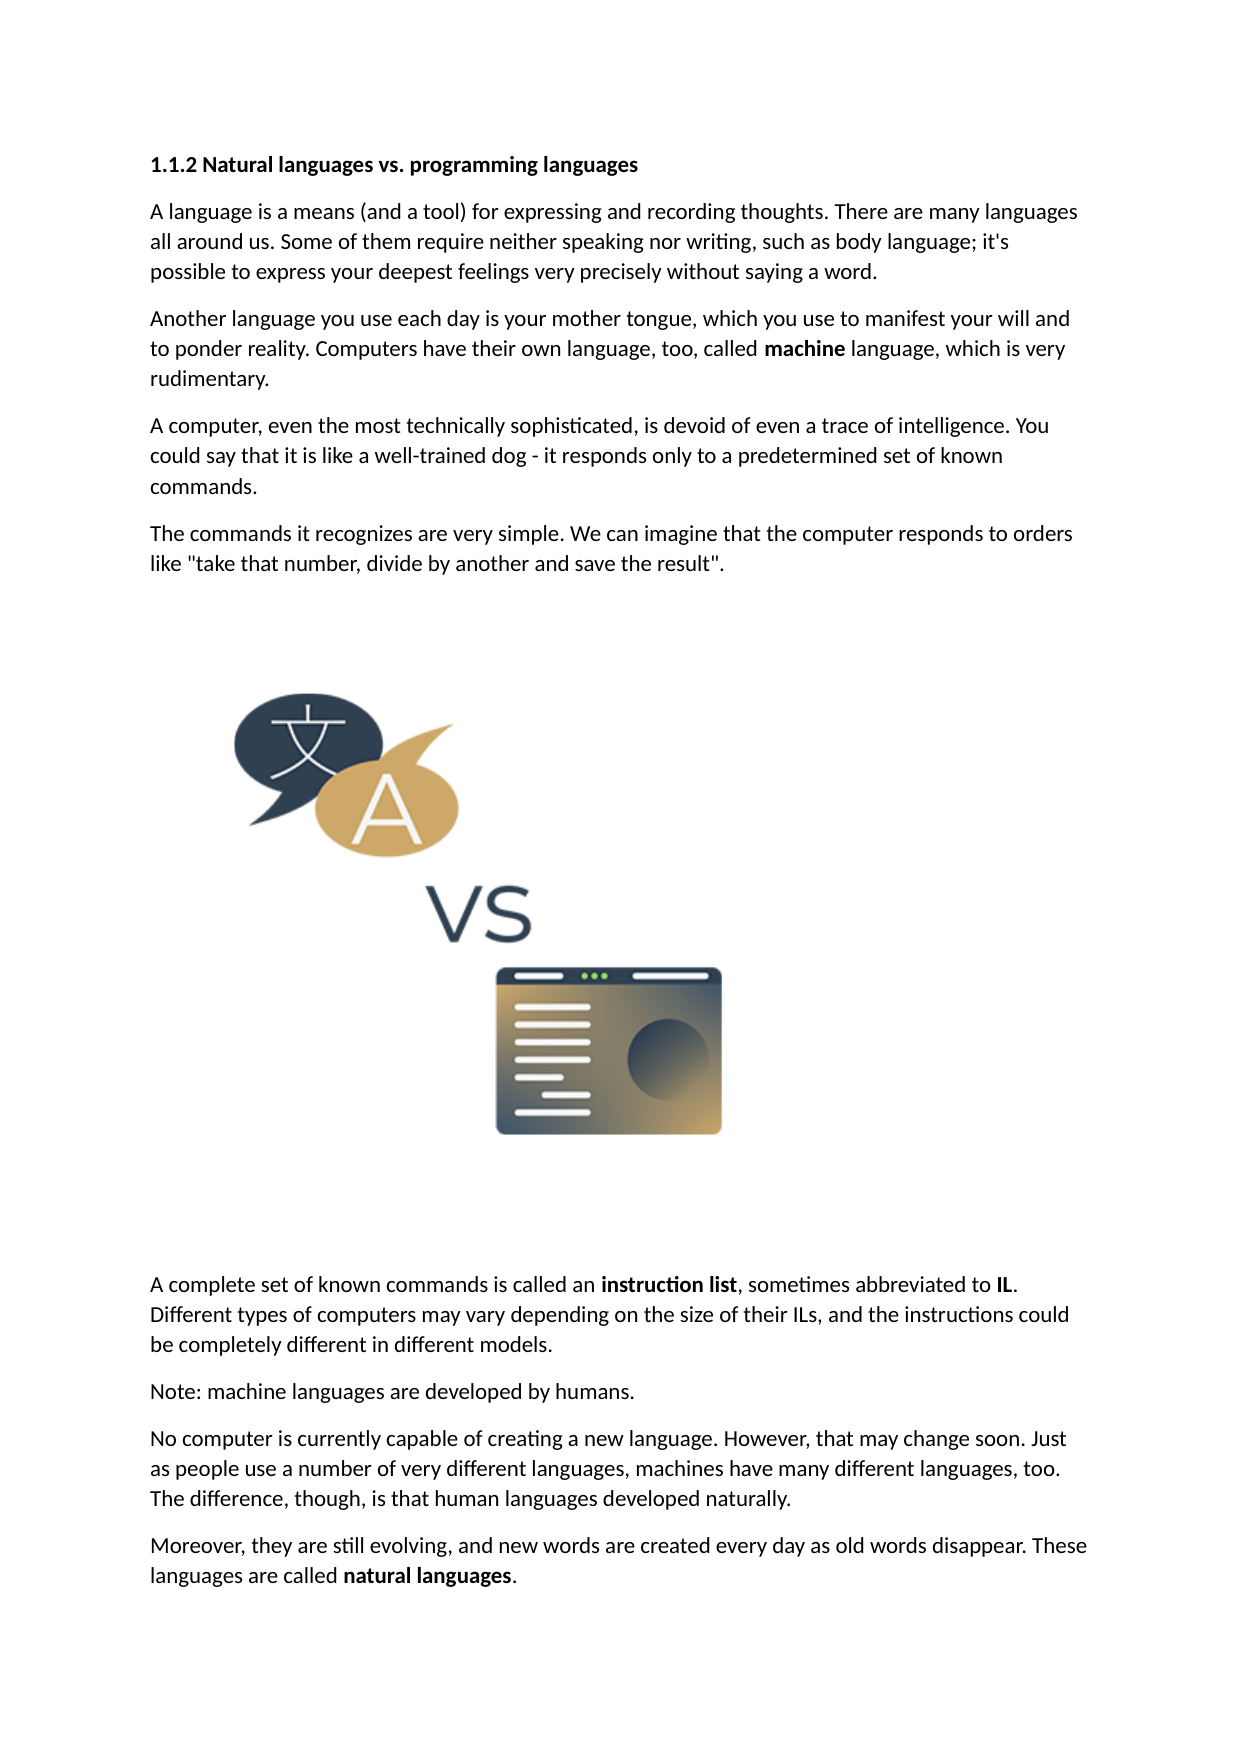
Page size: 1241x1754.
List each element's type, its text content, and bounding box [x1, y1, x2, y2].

text Another language you use each day is your mother tongue, which you use to manifest your will and to ponder reality. Computers have their own language, too, called machine language, which is very rudimentary. [150, 304, 1090, 393]
text No computer is currently capable of creating a new language. However, that may change soon. Just as people use a number of very different languages, machines have many different languages, too. The difference, though, is that human languages developed naturally. [150, 1424, 1090, 1512]
text A complete set of known commands is called an instruction list, sometimes abbreviated to IL. Different types of computers may vary depending on the size of their ILs, and the instructions could be completely different in different models. [150, 1270, 1090, 1358]
text Moreover, they are still evolving, and new words are created every day as old words disappear. These languages are called natural languages. [150, 1531, 1090, 1589]
text A computer, even the most technically sophisticated, is devoid of even a trace of intelligence. You could say that it is like a well-trained dog - it responds only to a predetermined set of known commands. [150, 411, 1090, 500]
text 1.1.2 Natural languages vs. programming languages [150, 150, 1090, 178]
text Note: machine languages are developed by humans. [150, 1377, 1090, 1405]
text A language is a means (and a tool) for expressing and recording thoughts. There are many languages all around us. Some of them require neither speaking nor writing, such as body language; it's possible to express your deepest feelings very precisely without saying a word. [150, 197, 1090, 285]
picture [150, 595, 874, 1251]
text The commands it recognizes are very simple. We can imagine that the computer responds to orders like "take that number, divide by another and save the result". [150, 519, 1090, 577]
